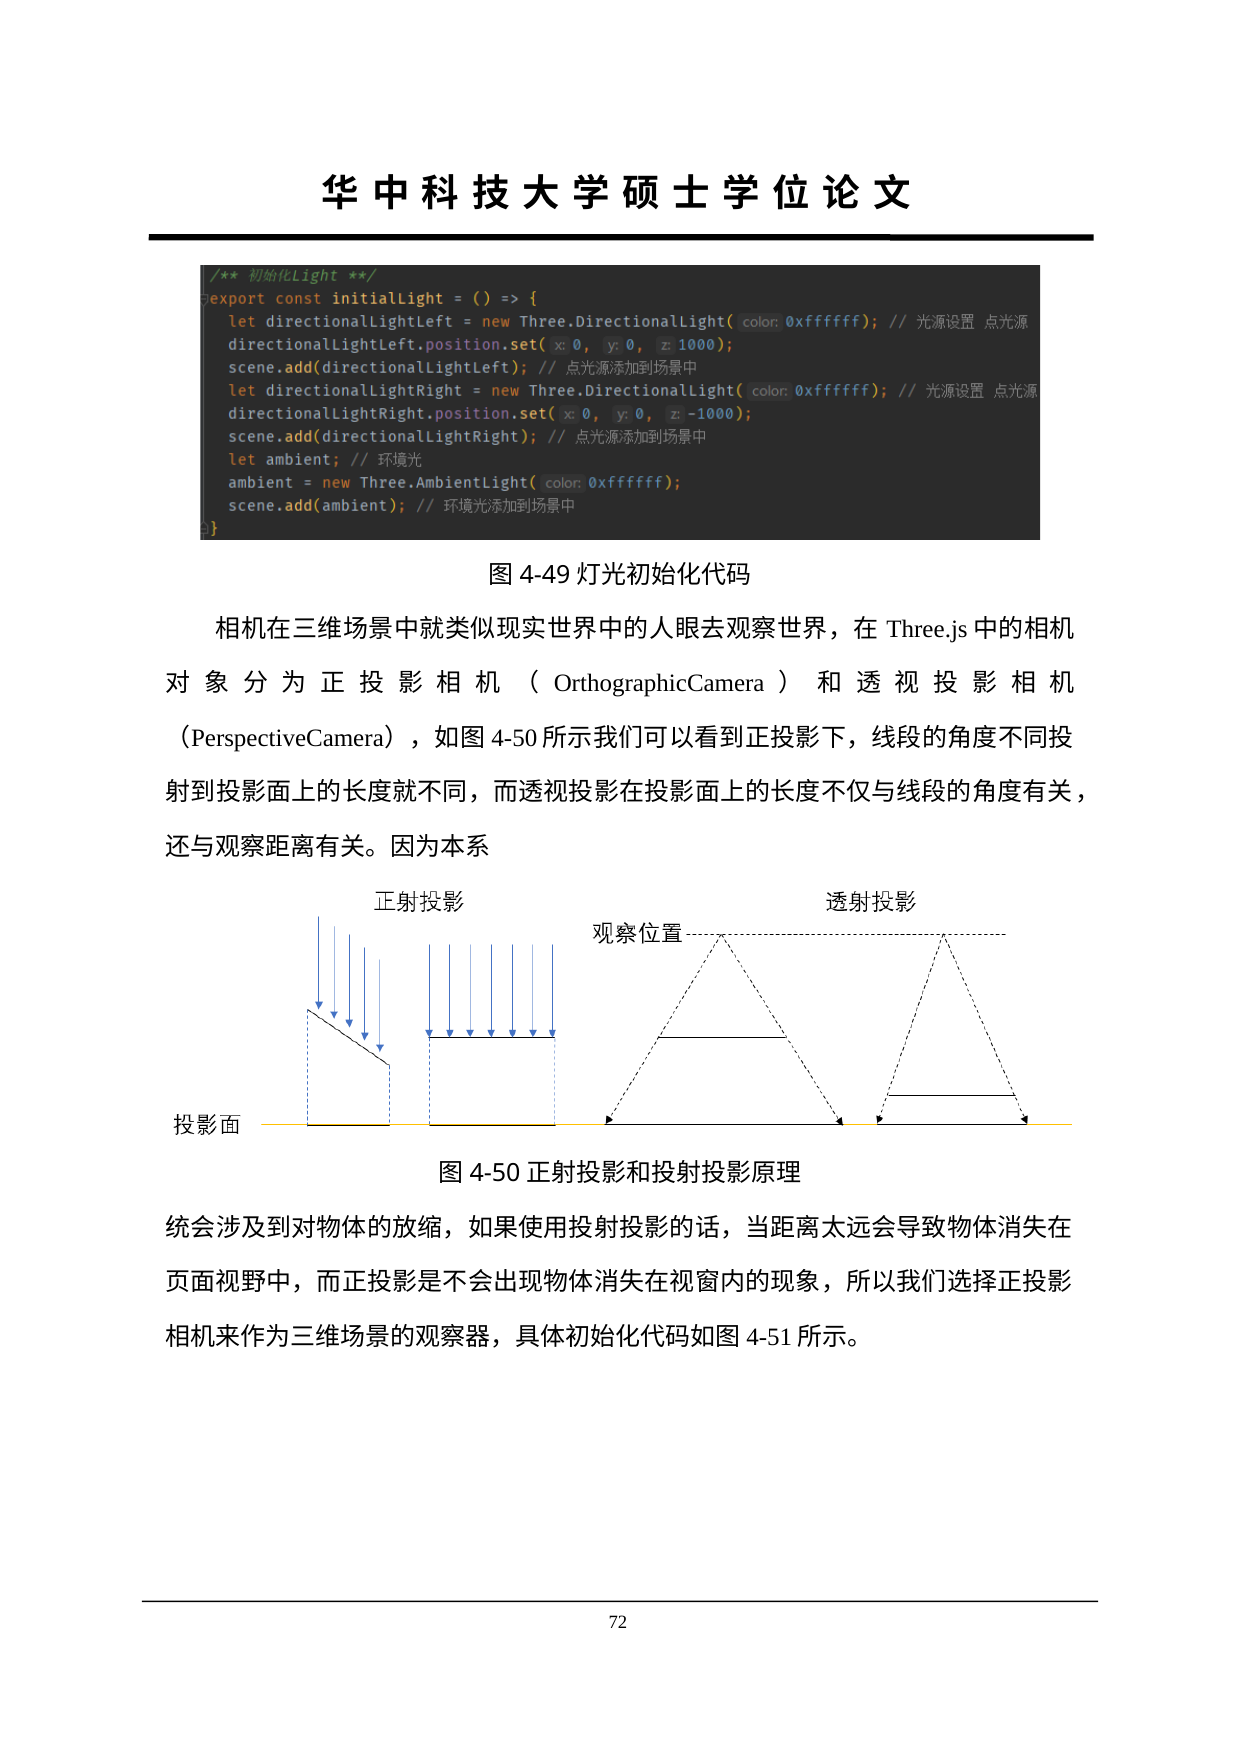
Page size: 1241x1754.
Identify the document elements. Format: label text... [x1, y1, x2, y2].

picture [165, 880, 1075, 1139]
picture [200, 265, 1040, 540]
